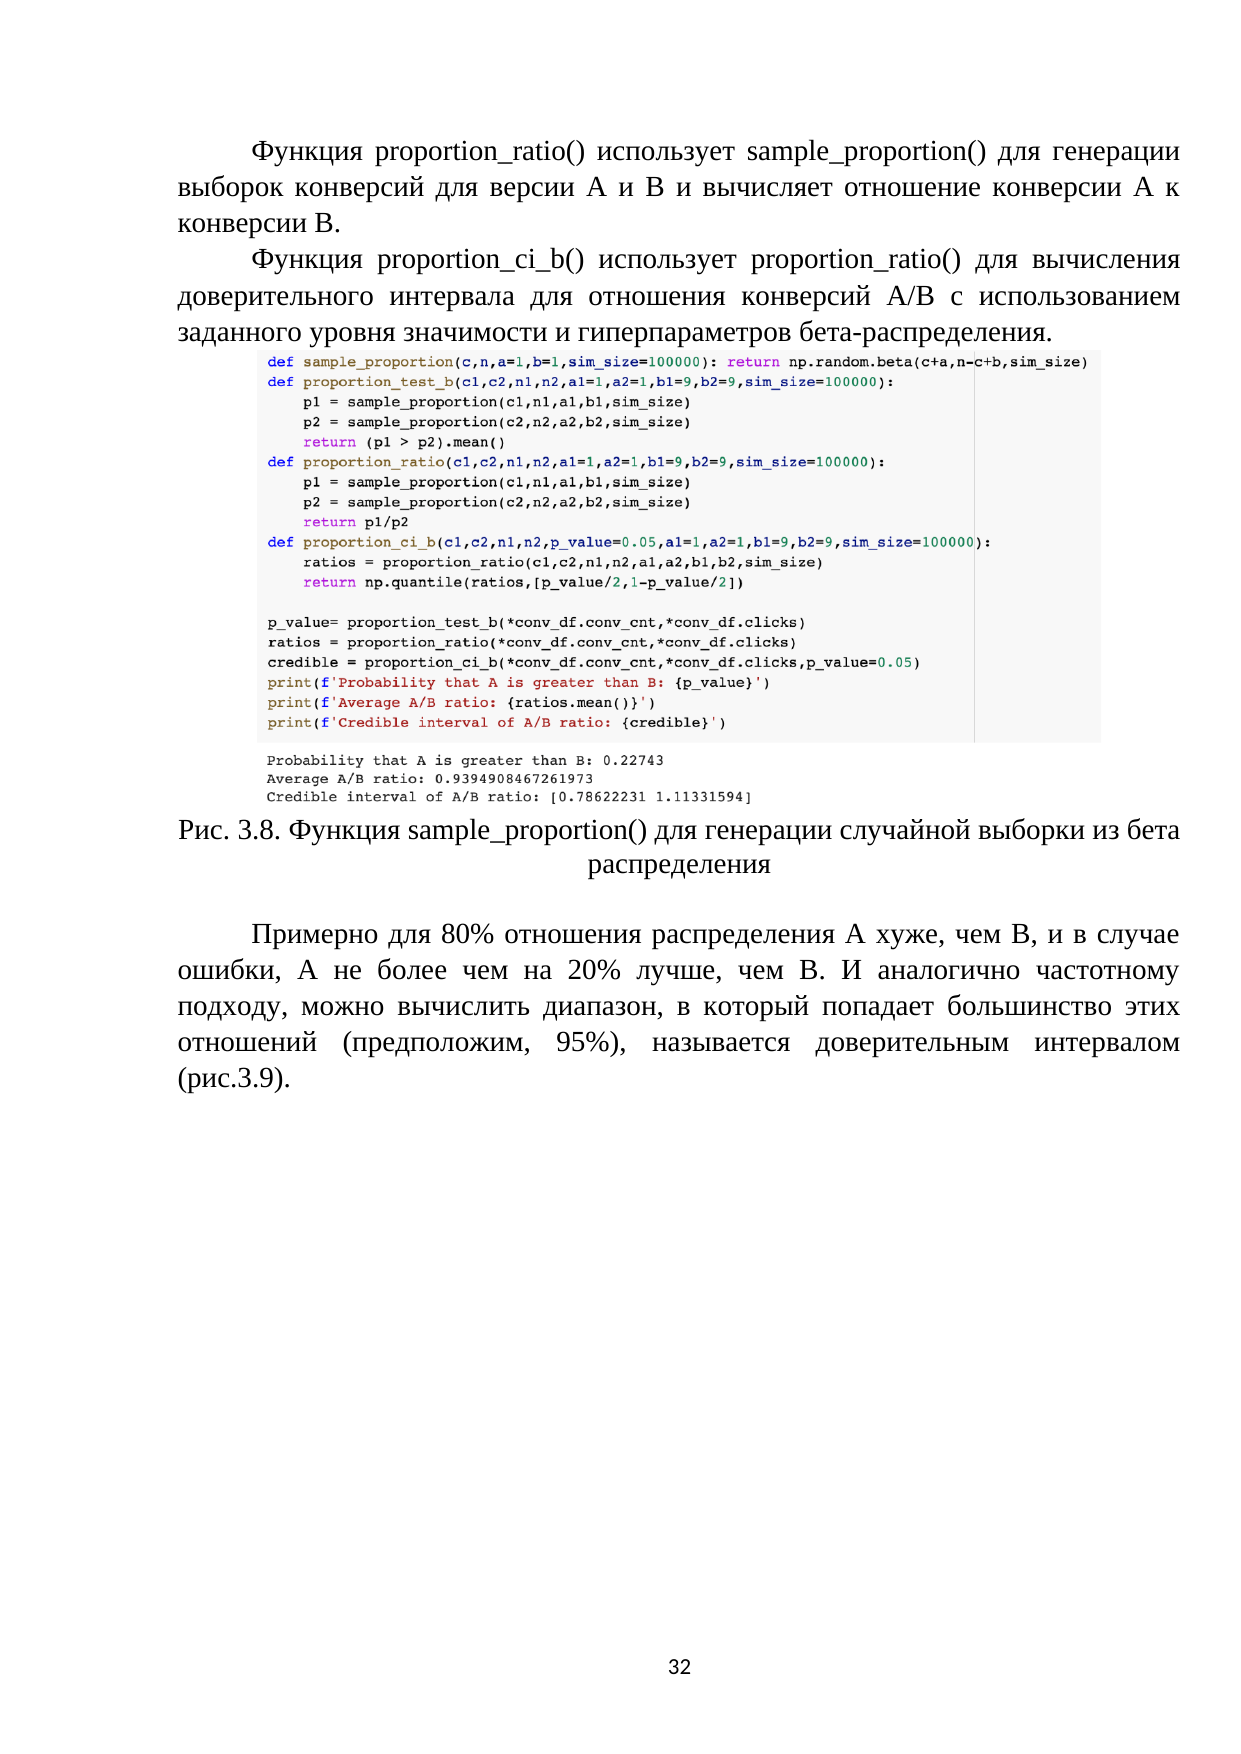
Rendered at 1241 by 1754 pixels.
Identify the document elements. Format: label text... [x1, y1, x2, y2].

text Функция proportion_ci_b() использует proportion_ratio() для вычисления доверительного интервала для отношения конверсий A/B с использованием заданного уровня значимости и гиперпараметров бета-распределения. [177, 242, 1181, 347]
picture [257, 350, 1102, 813]
text Примерно для 80% отношения распределения A хуже, чем B, и в случае ошибки, A не более чем на 20% лучше, чем B. И аналогично частотному подходу, можно вычислить диапазон, в который попадает большинство этих отношений (предположим, 95%), называется доверительным интервалом (рис.3.9). [177, 916, 1181, 1094]
text Рис. 3.8. Функция sample_proportion() для генерации случайной выборки из бета распределения [177, 812, 1181, 879]
text Функция proportion_ratio() использует sample_proportion() для генерации выборок конверсий для версии A и B и вычисляет отношение конверсии A к конверсии B. [177, 133, 1181, 239]
